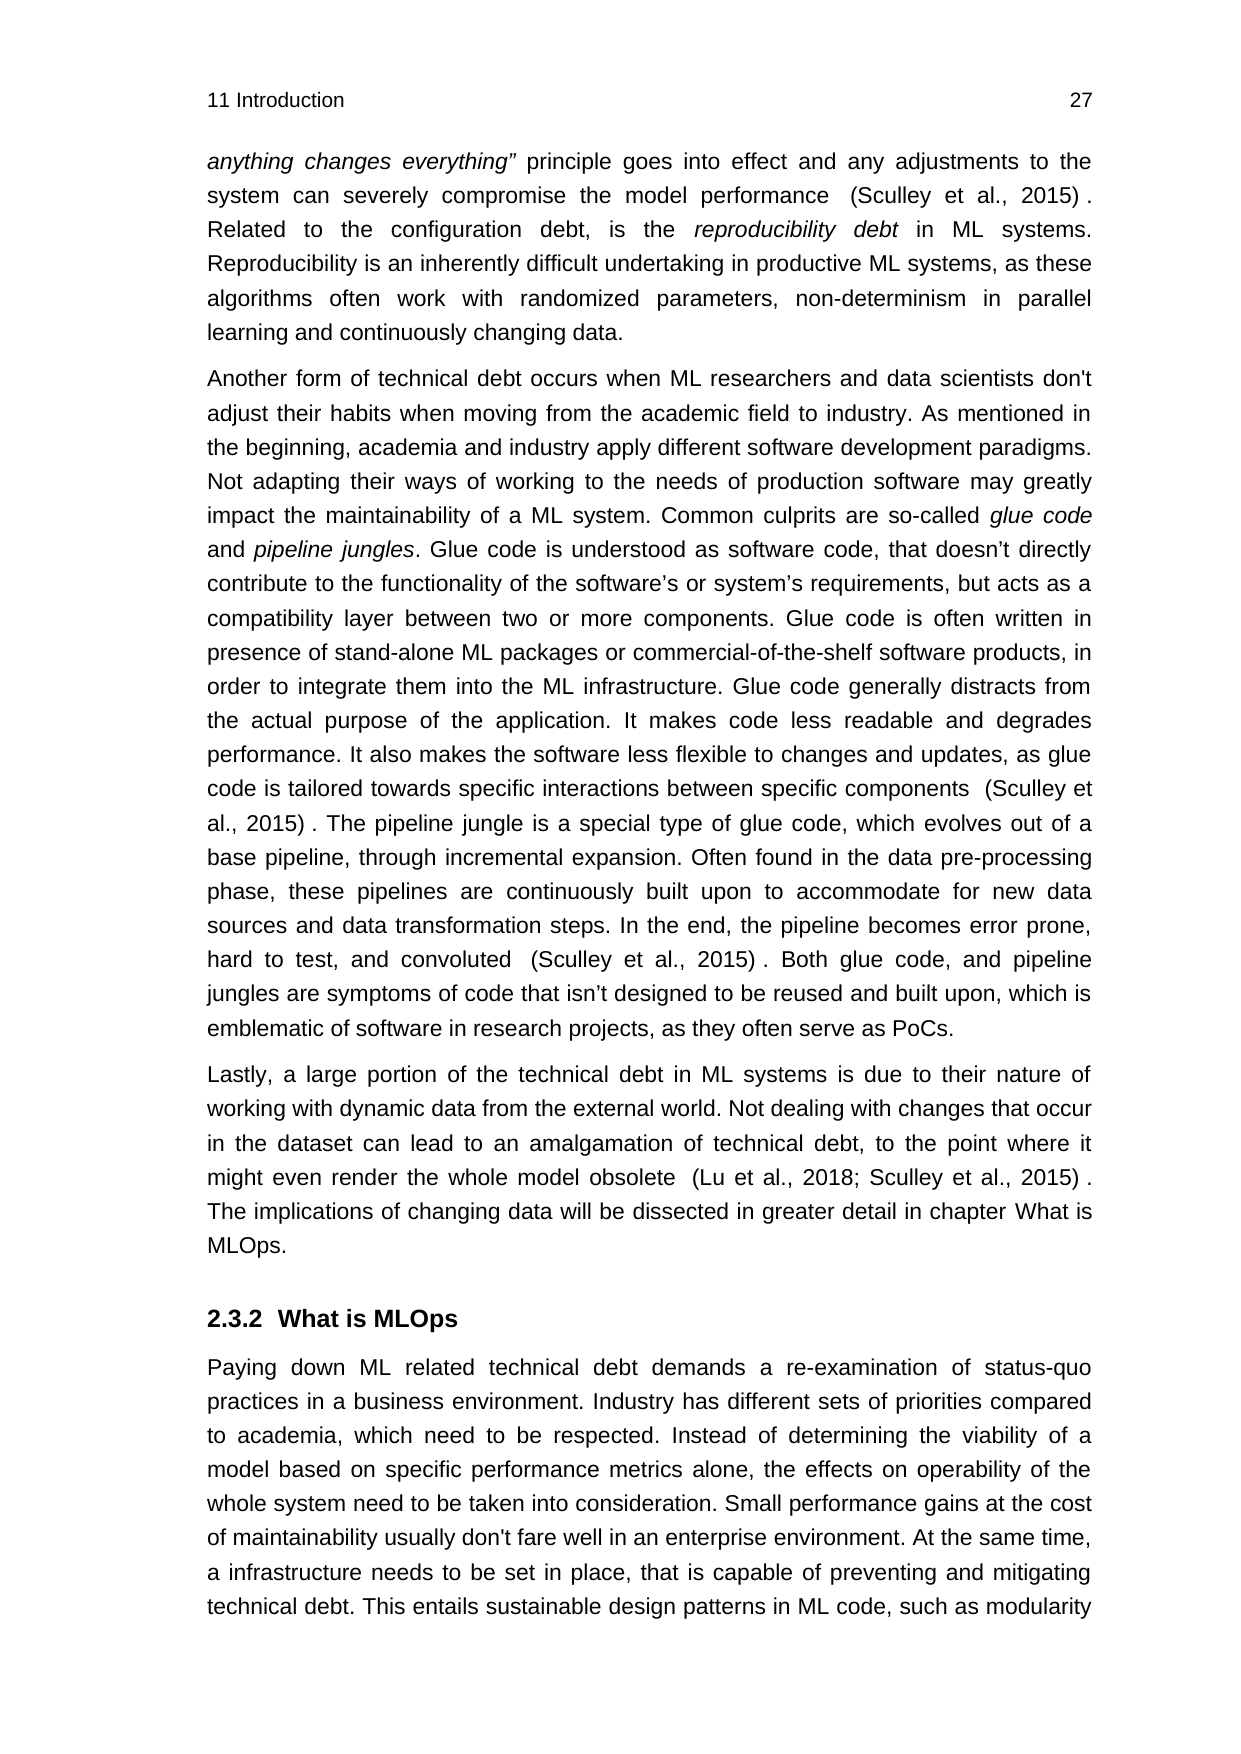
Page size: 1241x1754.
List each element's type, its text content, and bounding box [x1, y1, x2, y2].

text Another form of technical debt occurs when ML researchers and data scientists don't adjust their habits when moving from the academic field to industry. As mentioned in the beginning, academia and industry apply different software development paradigms. Not adapting their ways of working to the needs of production software may greatly impact the maintainability of a ML system. Common culprits are so-called glue code and pipeline jungles. Glue code is understood as software code, that doesn’t directly contribute to the functionality of the software’s or system’s requirements, but acts as a compatibility layer between two or more components. Glue code is often written in presence of stand-alone ML packages or commercial-of-the-shelf software products, in order to integrate them into the ML infrastructure. Glue code generally distracts from the actual purpose of the application. It makes code less readable and degrades performance. It also makes the software less flexible to changes and updates, as glue code is tailored towards specific interactions between specific components . The pipeline jungle is a special type of glue code, which evolves out of a base pipeline, through incremental expansion. Often found in the data pre-processing phase, these pipelines are continuously built upon to accommodate for new data sources and data transformation steps. In the end, the pipeline becomes error prone, hard to test, and convoluted . Both glue code, and pipeline jungles are symptoms of code that isn’t designed to be reused and built upon, which is emblematic of software in research projects, as they often serve as PoCs. [207, 365, 1092, 1041]
subtitle What is MLOps [207, 1304, 1092, 1332]
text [207, 148, 1092, 345]
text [207, 1353, 1092, 1619]
text Lastly, a large portion of the technical debt in ML systems is due to their nature of working with dynamic data from the external world. Not dealing with changes that occur in the dataset can lead to an amalgamation of technical debt, to the point where it might even render the whole model obsolete . The implications of changing data will be dissected in greater detail in chapter Concept Drift. [207, 1061, 1092, 1258]
